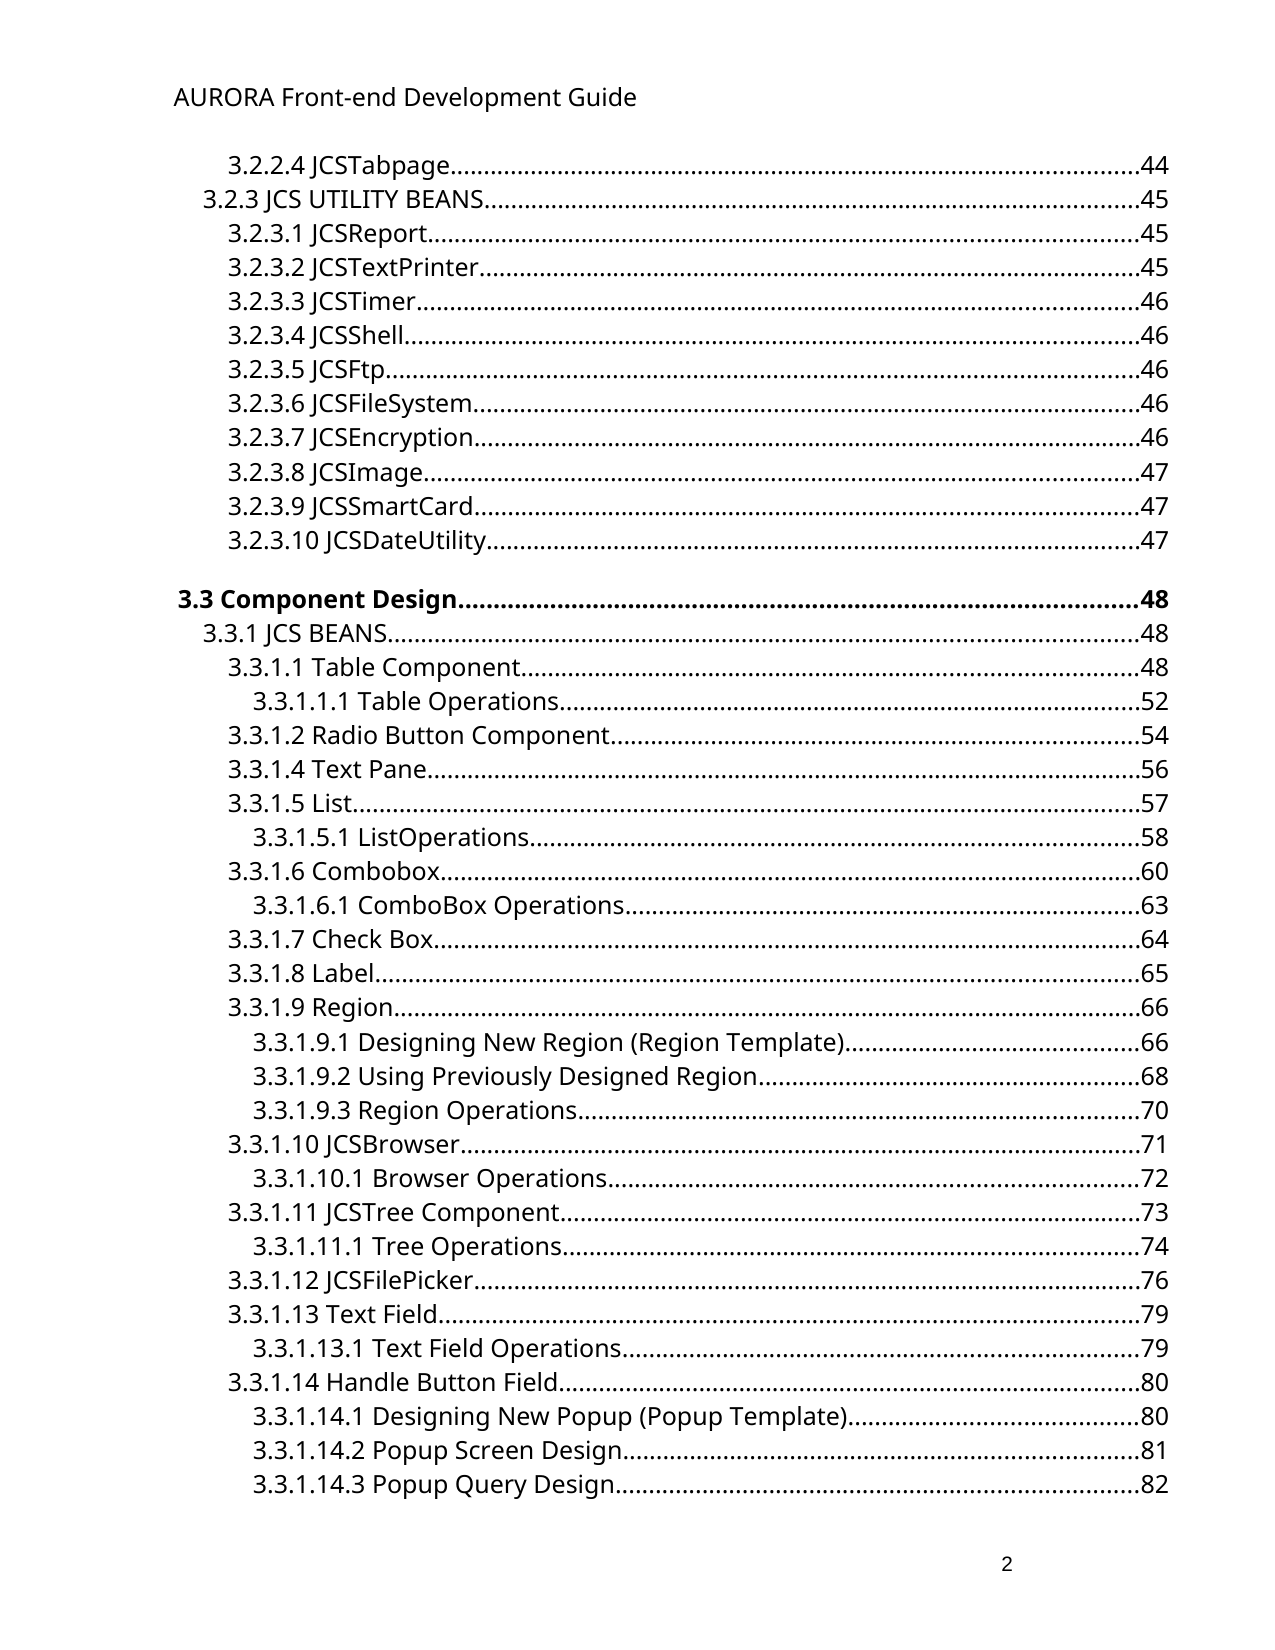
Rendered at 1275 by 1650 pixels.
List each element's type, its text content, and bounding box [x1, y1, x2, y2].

text 3.2.2.4 JCSTabpage 44 [198, 148, 1170, 182]
text 3.3.1.14.3 Popup Query Design 82 [223, 1467, 1170, 1501]
text 3.3.1.14 Handle Button Field 80 [198, 1365, 1170, 1399]
text 3.2.3.6 JCSFileSystem 46 [198, 386, 1170, 420]
text 3.2.3.3 JCSTimer 46 [198, 284, 1170, 318]
text 3.3.1.9.1 Designing New Region (Region Template) 66 [223, 1024, 1170, 1058]
text 3.3.1.14.1 Designing New Popup (Popup Template) 80 [223, 1399, 1170, 1433]
text 3.3.1.14.2 Popup Screen Design 81 [223, 1433, 1170, 1467]
text 3.3.1.13.1 Text Field Operations 79 [223, 1331, 1170, 1365]
text 3.3.1.4 Text Pane 56 [198, 752, 1170, 786]
text 3.3.1.8 Label 65 [198, 956, 1170, 990]
text 3.3.1.10 JCSBrowser 71 [198, 1126, 1170, 1160]
text 3.2.3.4 JCSShell 46 [198, 318, 1170, 352]
text 3.2.3.9 JCSSmartCard 47 [198, 488, 1170, 522]
text 3.2.3 JCS UTILITY BEANS 45 [173, 182, 1170, 216]
text 3.3.1.1.1 Table Operations 52 [223, 683, 1170, 718]
text 3.3.1.6.1 ComboBox Operations 63 [223, 888, 1170, 922]
text 3.3.1.11 JCSTree Component 73 [198, 1194, 1170, 1228]
text 3.3.1.11.1 Tree Operations 74 [223, 1228, 1170, 1263]
text 3.2.3.2 JCSTextPrinter 45 [198, 250, 1170, 284]
text 3.3.1.9.3 Region Operations 70 [223, 1092, 1170, 1126]
text 3.3.1.1 Table Component 48 [198, 649, 1170, 683]
text 3.3.1.2 Radio Button Component 54 [198, 718, 1170, 752]
text 3.3.1 JCS BEANS 48 [173, 615, 1170, 649]
text 3.3.1.9 Region 66 [198, 990, 1170, 1024]
text 3.3.1.5.1 ListOperations 58 [223, 820, 1170, 854]
text 3.2.3.10 JCSDateUtility 47 [198, 522, 1170, 556]
text 3.3.1.7 Check Box 64 [198, 922, 1170, 956]
text 3.3.1.5 List 57 [198, 786, 1170, 820]
text 3.3.1.9.2 Using Previously Designed Region 68 [223, 1058, 1170, 1092]
text 3.3 Component Design 48 [148, 581, 1170, 615]
text 3.3.1.13 Text Field 79 [198, 1297, 1170, 1331]
text 3.3.1.12 JCSFilePicker 76 [198, 1263, 1170, 1297]
text 3.2.3.5 JCSFtp 46 [198, 352, 1170, 386]
text 3.3.1.10.1 Browser Operations 72 [223, 1160, 1170, 1194]
text 3.2.3.8 JCSImage 47 [198, 454, 1170, 488]
text 3.2.3.7 JCSEncryption 46 [198, 420, 1170, 454]
text 3.3.1.6 Combobox 60 [198, 854, 1170, 888]
text 3.2.3.1 JCSReport 45 [198, 216, 1170, 250]
